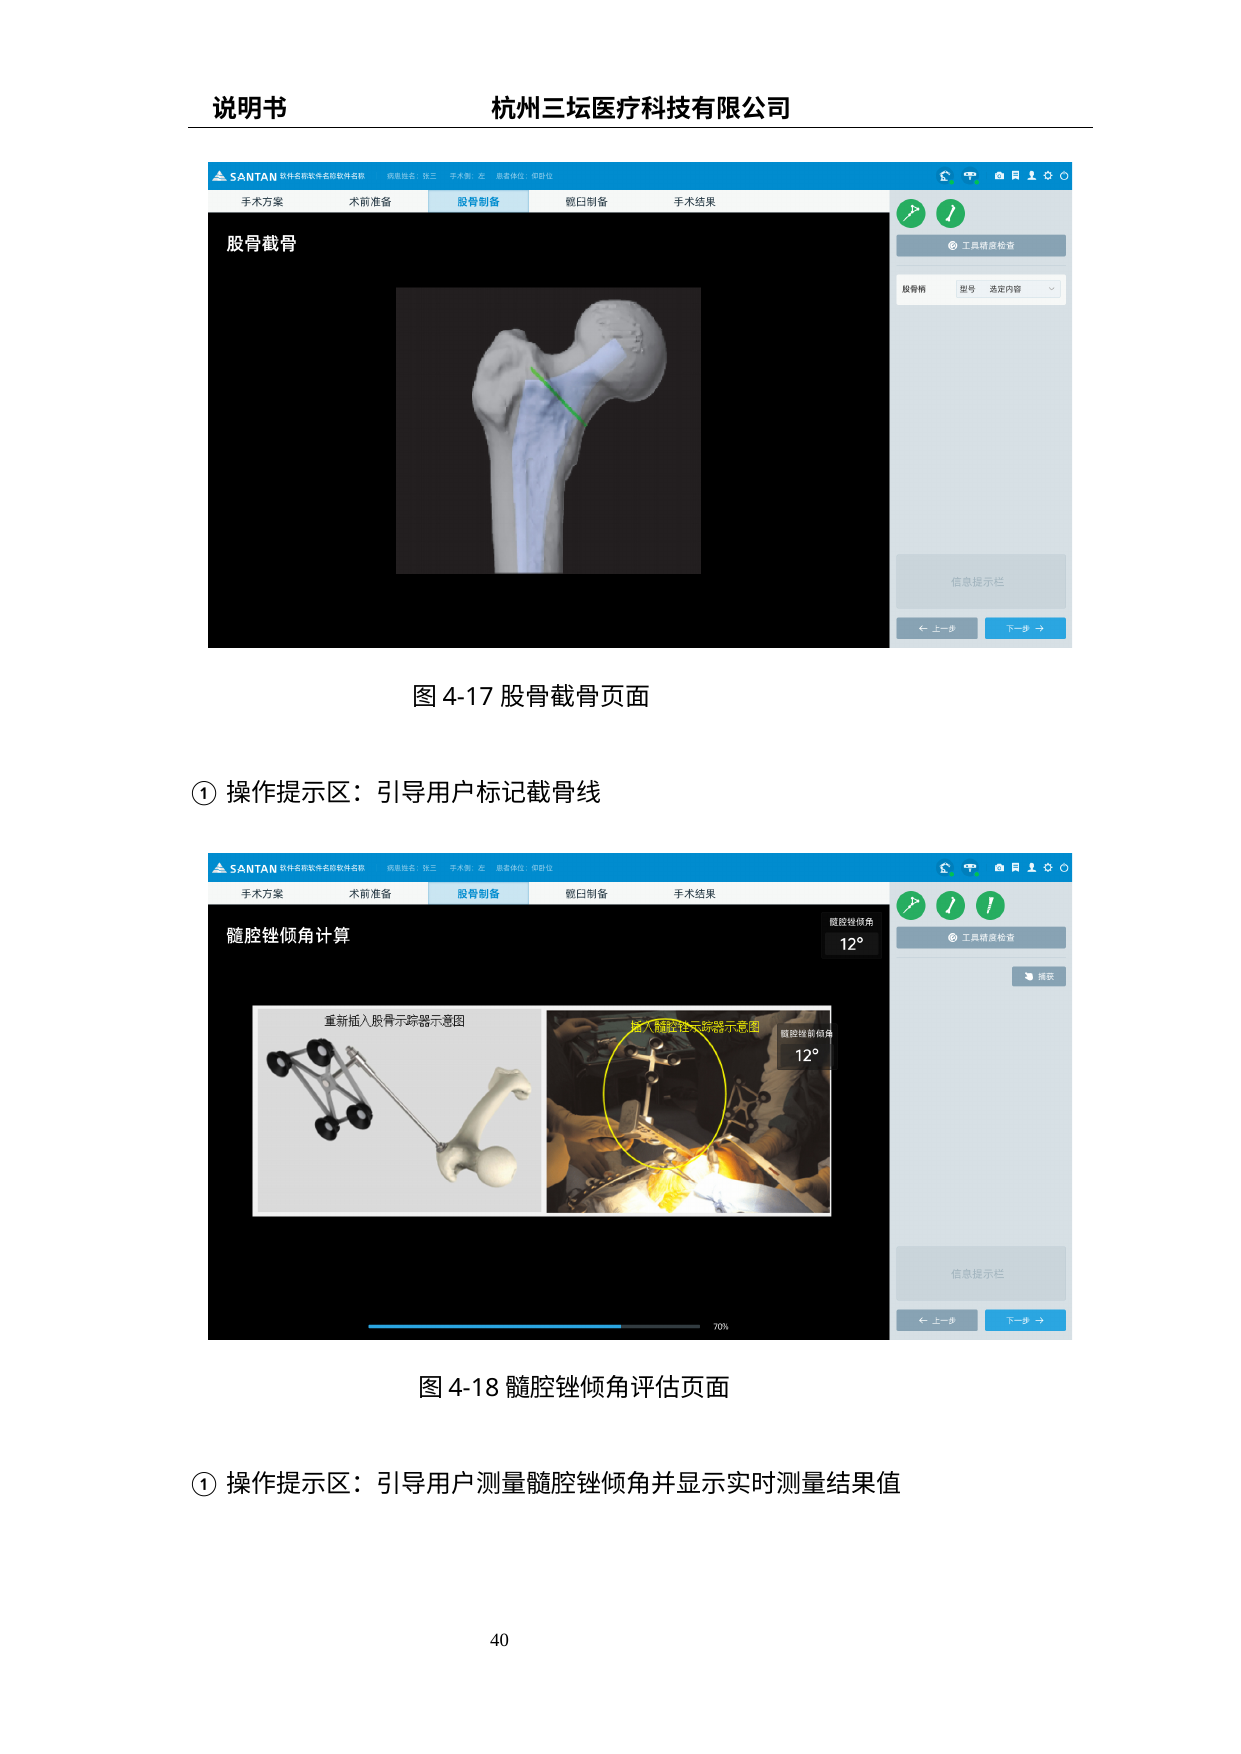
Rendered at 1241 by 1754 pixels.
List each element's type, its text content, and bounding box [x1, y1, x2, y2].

picture [214, 864, 225, 872]
picture [965, 173, 976, 177]
text 图4-17 股骨截骨页面 [337, 662, 1020, 727]
picture [208, 883, 1073, 1340]
text 图4-18 髓腔锉倾角评估页面 [337, 1353, 1020, 1418]
list ①操作提示区：引导用户测量髓腔锉倾角并显示实时测量结果值 [187, 1449, 939, 1514]
picture [965, 865, 976, 869]
picture [208, 191, 1073, 648]
picture [996, 864, 1003, 871]
list ① 操作提示区：引导用户标记截骨线 [187, 758, 939, 823]
picture [214, 172, 225, 180]
picture [996, 172, 1003, 179]
